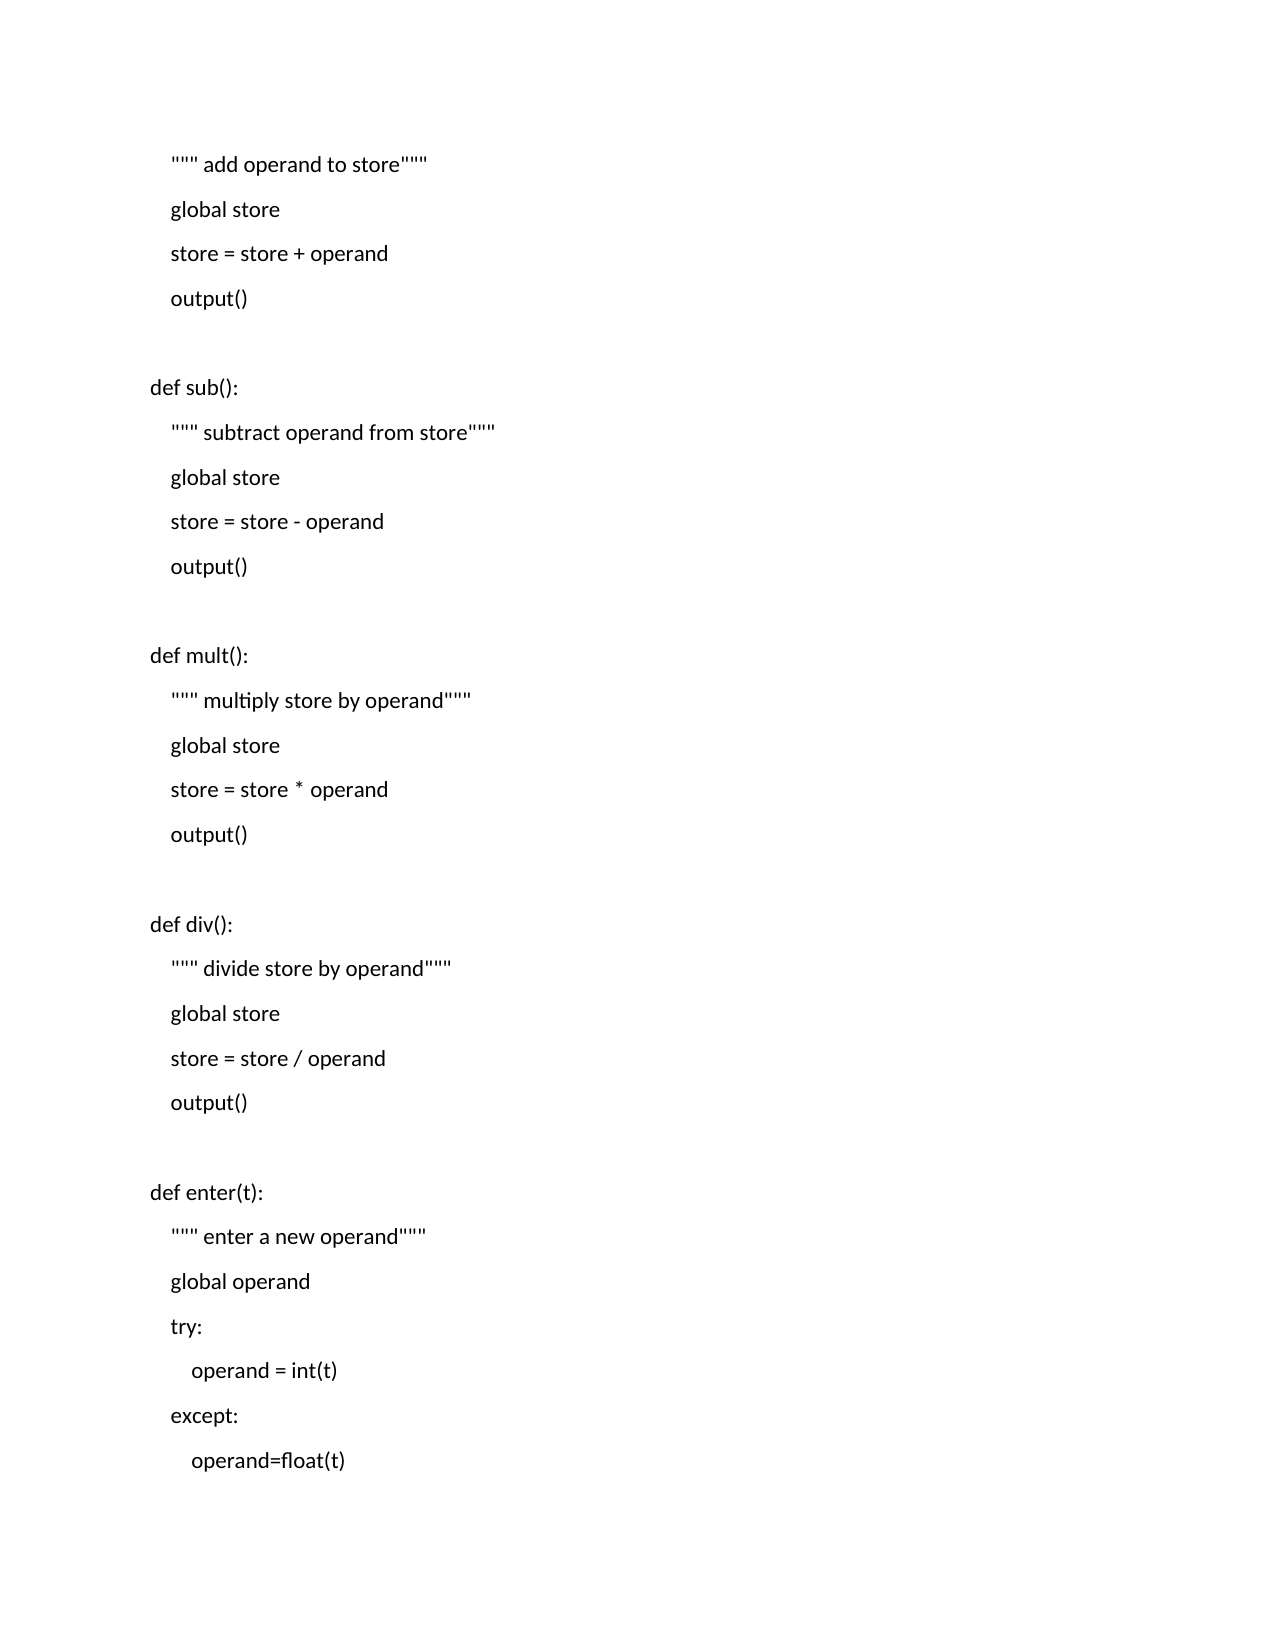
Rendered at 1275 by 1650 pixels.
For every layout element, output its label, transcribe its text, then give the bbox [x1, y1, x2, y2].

text operand = int(t) [150, 1357, 1125, 1384]
text output() [150, 552, 1125, 580]
text operand=float(t) [150, 1446, 1125, 1474]
text output() [150, 284, 1125, 312]
text """ multiply store by operand""" [150, 686, 1125, 714]
text global store [150, 195, 1125, 223]
text """ add operand to store""" [150, 150, 1125, 178]
text store = store / operand [150, 1044, 1125, 1072]
text """ divide store by operand""" [150, 954, 1125, 982]
text """ subtract operand from store""" [150, 418, 1125, 446]
text store = store * operand [150, 776, 1125, 804]
text global store [150, 999, 1125, 1027]
text global store [150, 731, 1125, 759]
text output() [150, 820, 1125, 848]
text def enter(t): [150, 1178, 1125, 1206]
text store = store + operand [150, 239, 1125, 267]
text def div(): [150, 910, 1125, 938]
text except: [150, 1401, 1125, 1429]
text store = store - operand [150, 507, 1125, 536]
text """ enter a new operand""" [150, 1222, 1125, 1251]
text def sub(): [150, 373, 1125, 401]
text global store [150, 463, 1125, 491]
text try: [150, 1312, 1125, 1340]
text def mult(): [150, 642, 1125, 669]
text global operand [150, 1267, 1125, 1295]
text output() [150, 1088, 1125, 1116]
